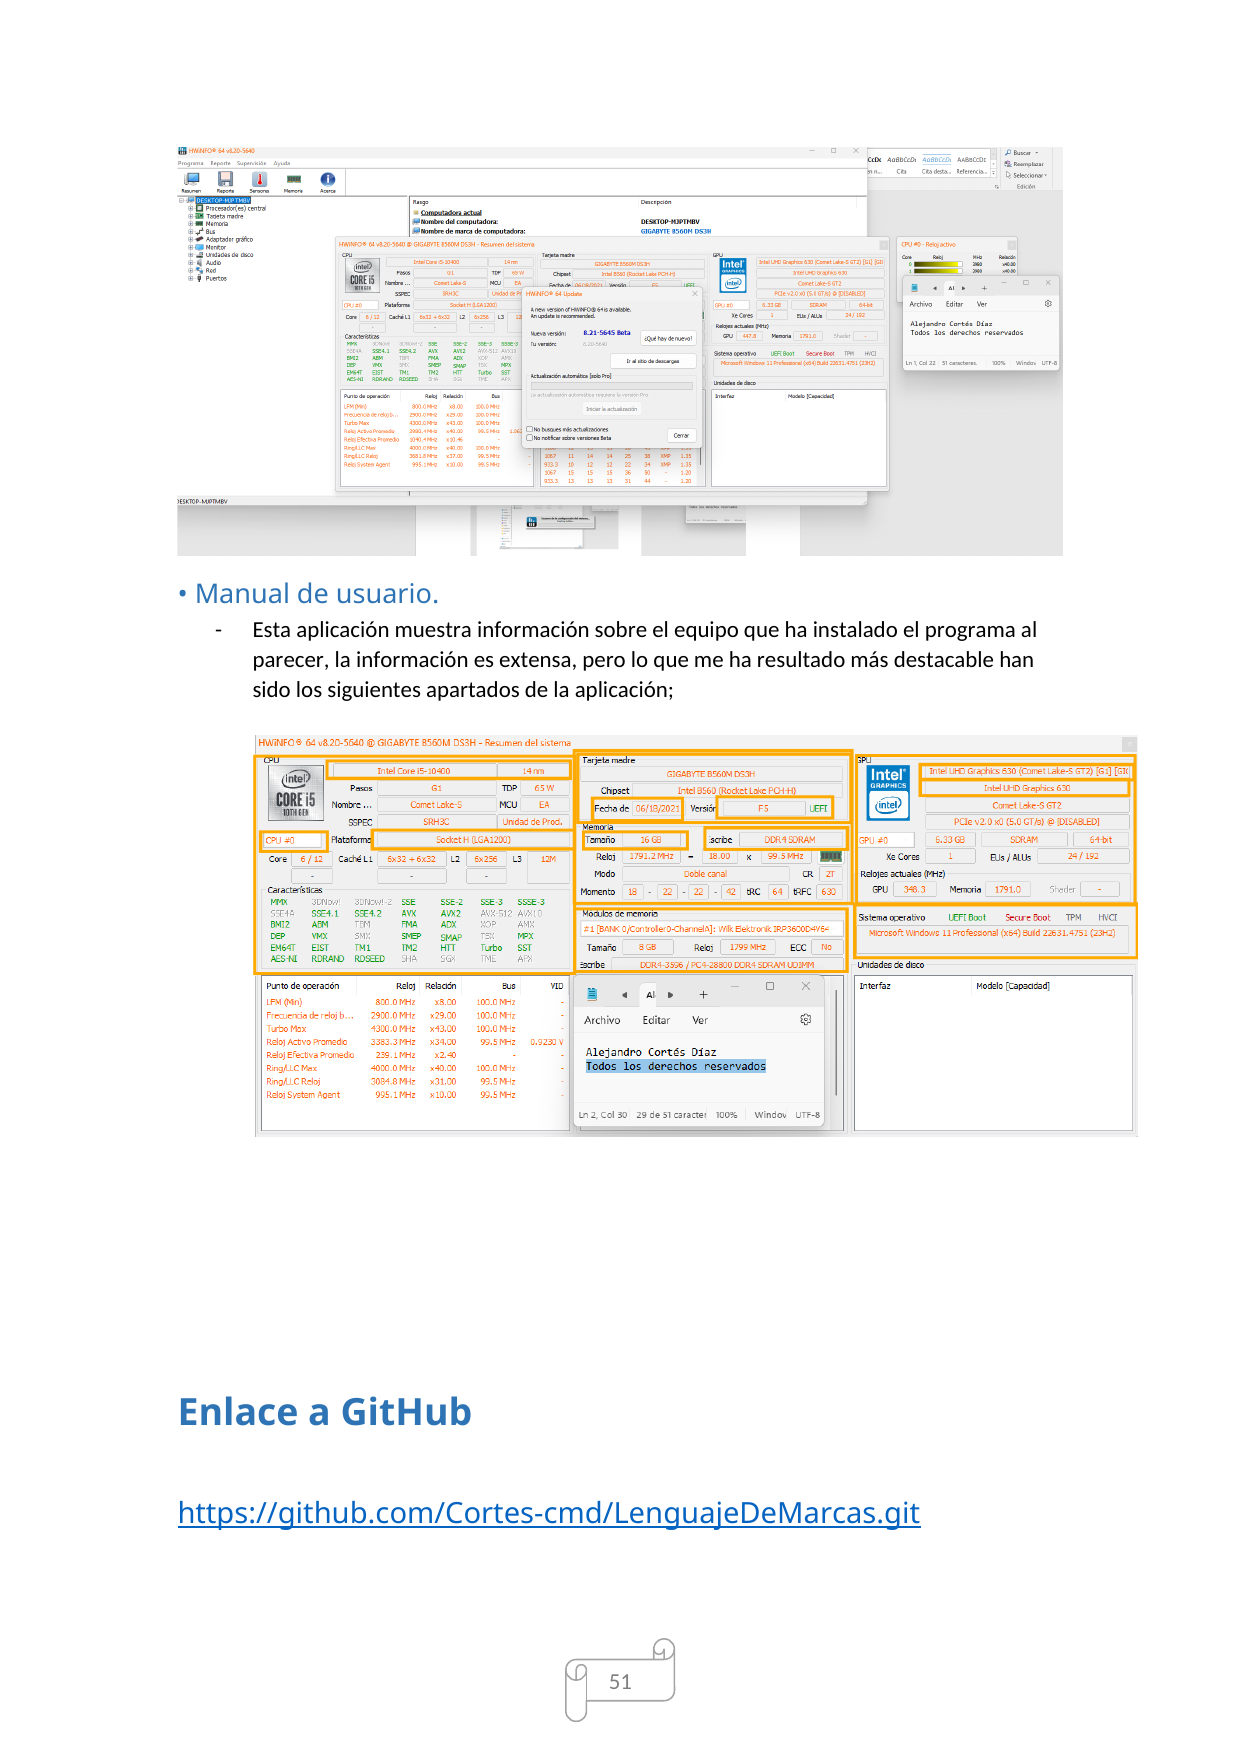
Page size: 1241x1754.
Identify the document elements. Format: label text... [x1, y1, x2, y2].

list Esta aplicación muestra información sobre el equipo que ha instalado el programa al parecer, la información es extensa, pero lo que me ha resultado más destacable han sido los siguientes apartados de la aplicación; [215, 615, 1063, 703]
subtitle • Manual de usuario. [177, 575, 1063, 612]
picture [252, 735, 1138, 1137]
subtitle Enlace a GitHub [177, 1385, 1063, 1436]
picture [177, 147, 1063, 556]
text https://github.com/Cortes-cmd/LenguajeDeMarcas.git [177, 1493, 1063, 1532]
